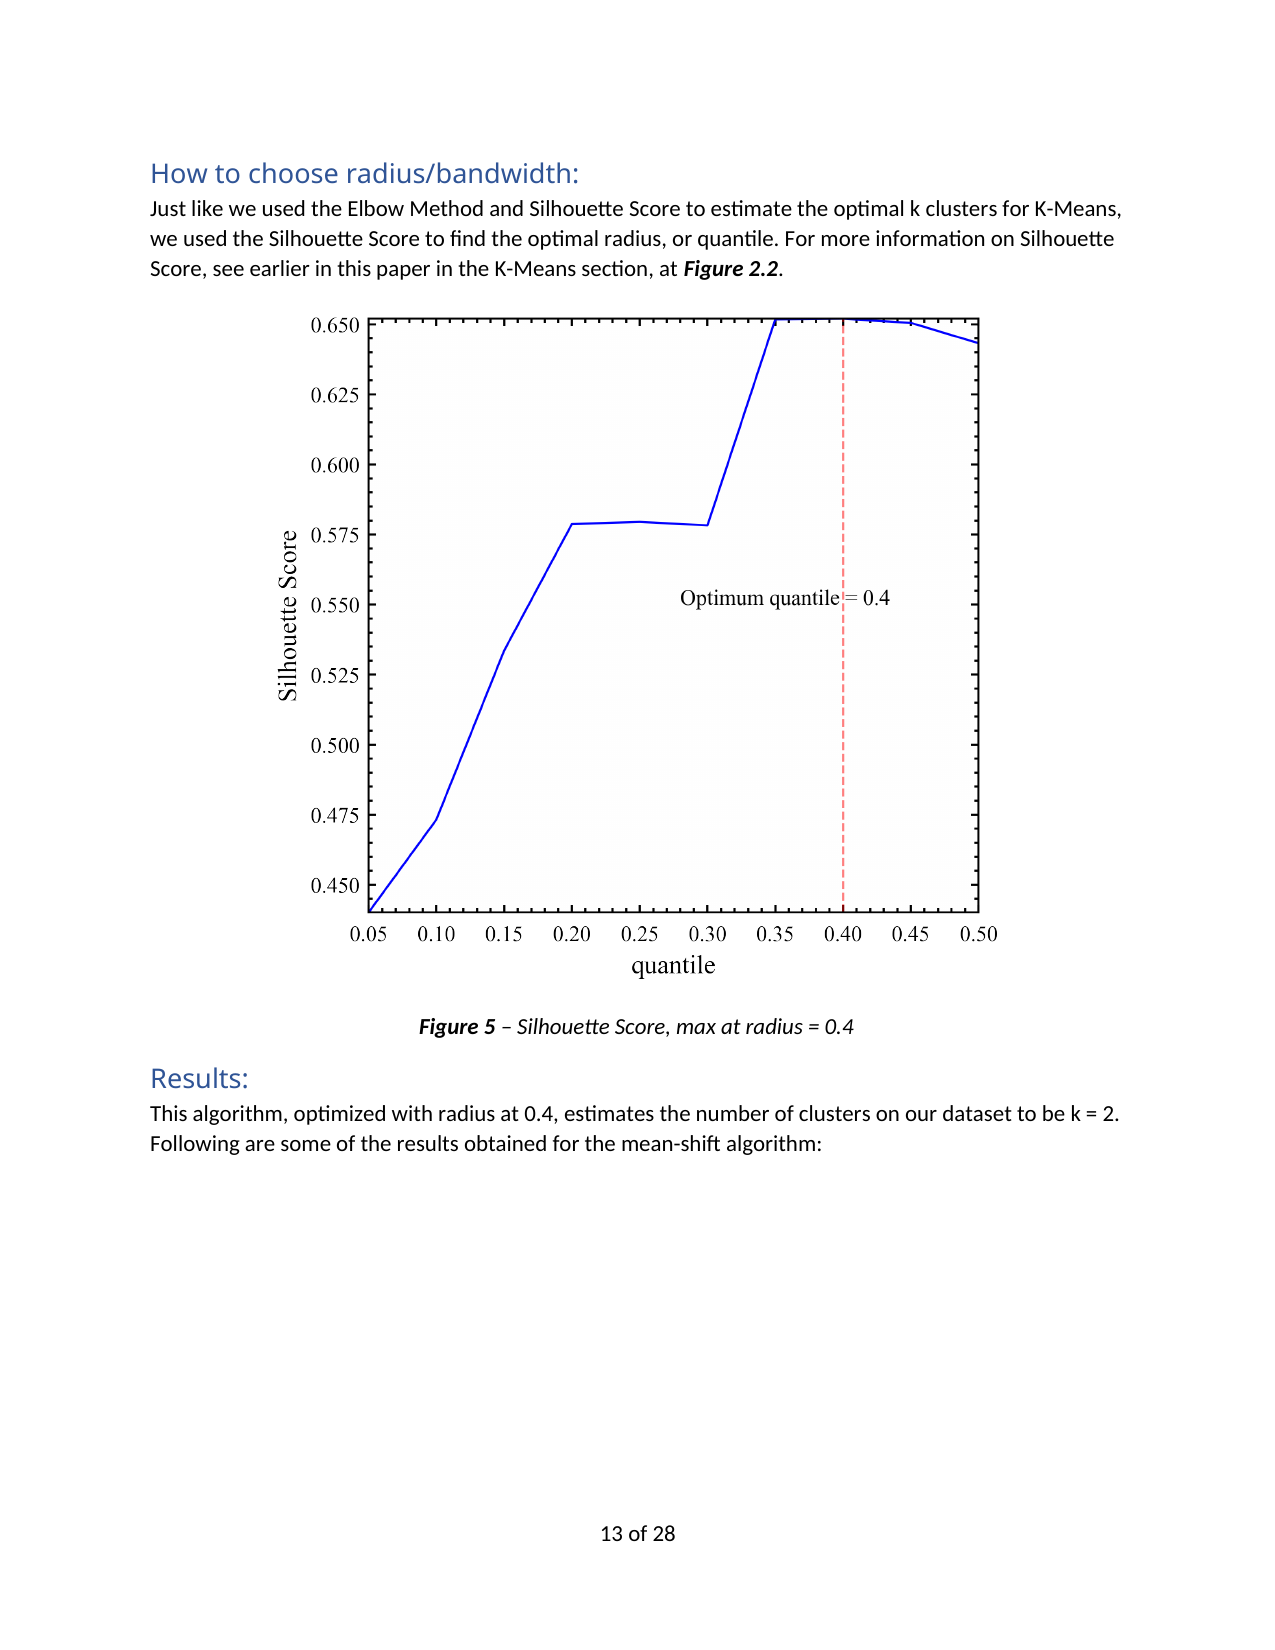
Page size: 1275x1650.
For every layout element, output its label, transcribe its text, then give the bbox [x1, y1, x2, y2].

subtitle Results: [150, 1059, 1125, 1096]
text Figure 5 – Silhouette Score, max at radius = 0.4 [150, 1012, 1125, 1040]
text This algorithm, optimized with radius at 0.4, estimates the number of clusters on our dataset to be k = 2. Following are some of the results obtained for the mean-shift algorithm: [150, 1099, 1125, 1157]
text Just like we used the Elbow Method and Silhouette Score to estimate the optimal k clusters for K-Means, we used the Silhouette Score to find the optimal radius, or quantile. For more information on Silhouette Score, see earlier in this paper in the K-Means section, at Figure 2.2. [150, 194, 1125, 282]
subtitle How to choose radius/bandwidth: [150, 154, 1125, 191]
